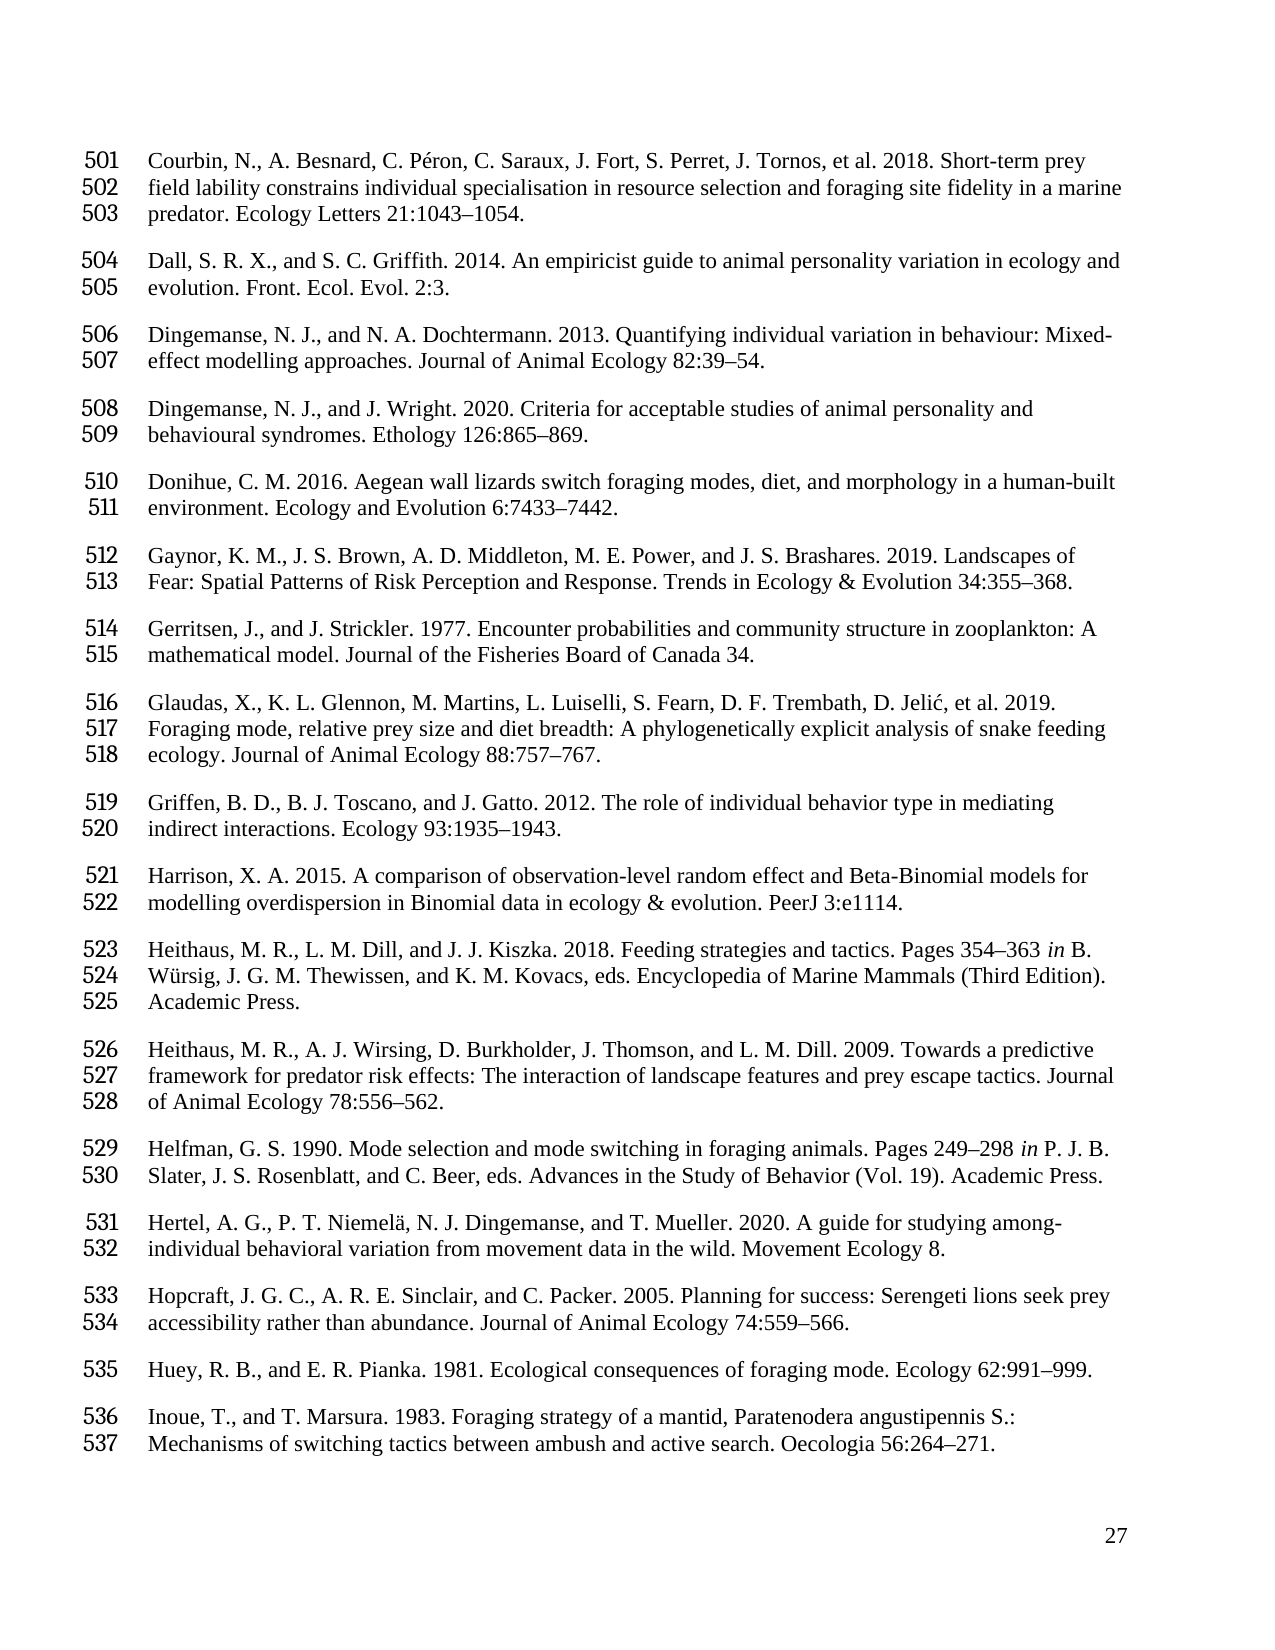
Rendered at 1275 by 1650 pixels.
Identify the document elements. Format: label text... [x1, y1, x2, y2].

text Dingemanse, N. J., and J. Wright. 2020. Criteria for acceptable studies of animal personality and behavioural syndromes. Ethology 126:865–869. [148, 394, 1127, 447]
text Heithaus, M. R., A. J. Wirsing, D. Burkholder, J. Thomson, and L. M. Dill. 2009. Towards a predictive framework for predator risk effects: The interaction of landscape features and prey escape tactics. Journal of Animal Ecology 78:556–562. [148, 1036, 1127, 1115]
text Dingemanse, N. J., and N. A. Dochtermann. 2013. Quantifying individual variation in behaviour: Mixed-effect modelling approaches. Journal of Animal Ecology 82:39–54. [148, 321, 1127, 374]
text Griffen, B. D., B. J. Toscano, and J. Gatto. 2012. The role of individual behavior type in mediating indirect interactions. Ecology 93:1935–1943. [148, 789, 1127, 841]
text Helfman, G. S. 1990. Mode selection and mode switching in foraging animals. Pages 249–298 in P. J. B. Slater, J. S. Rosenblatt, and C. Beer, eds. Advances in the Study of Behavior (Vol. 19). Academic Press. [148, 1136, 1127, 1188]
text Gaynor, K. M., J. S. Brown, A. D. Middleton, M. E. Power, and J. S. Brashares. 2019. Landscapes of Fear: Spatial Patterns of Risk Perception and Response. Trends in Ecology & Evolution 34:355–368. [148, 542, 1127, 594]
text Glaudas, X., K. L. Glennon, M. Martins, L. Luiselli, S. Fearn, D. F. Trembath, D. Jelić, et al. 2019. Foraging mode, relative prey size and diet breadth: A phylogenetically explicit analysis of snake feeding ecology. Journal of Animal Ecology 88:757–767. [148, 689, 1127, 768]
text Harrison, X. A. 2015. A comparison of observation-level random effect and Beta-Binomial models for modelling overdispersion in Binomial data in ecology & evolution. PeerJ 3:e1114. [148, 862, 1127, 915]
text Inoue, T., and T. Marsura. 1983. Foraging strategy of a mantid, Paratenodera angustipennis S.: Mechanisms of switching tactics between ambush and active search. Oecologia 56:264–271. [148, 1403, 1127, 1456]
text Courbin, N., A. Besnard, C. Péron, C. Saraux, J. Fort, S. Perret, J. Tornos, et al. 2018. Short-term prey field lability constrains individual specialisation in resource selection and foraging site fidelity in a marine predator. Ecology Letters 21:1043–1054. [148, 148, 1127, 227]
text Hopcraft, J. G. C., A. R. E. Sinclair, and C. Packer. 2005. Planning for success: Serengeti lions seek prey accessibility rather than abundance. Journal of Animal Ecology 74:559–566. [148, 1283, 1127, 1335]
text Huey, R. B., and E. R. Pianka. 1981. Ecological consequences of foraging mode. Ecology 62:991–999. [148, 1356, 1127, 1382]
text Donihue, C. M. 2016. Aegean wall lizards switch foraging modes, diet, and morphology in a human-built environment. Ecology and Evolution 6:7433–7442. [148, 468, 1127, 521]
text Heithaus, M. R., L. M. Dill, and J. J. Kiszka. 2018. Feeding strategies and tactics. Pages 354–363 in B. Würsig, J. G. M. Thewissen, and K. M. Kovacs, eds. Encyclopedia of Marine Mammals (Third Edition). Academic Press. [148, 936, 1127, 1015]
text Dall, S. R. X., and S. C. Griffith. 2014. An empiricist guide to animal personality variation in ecology and evolution. Front. Ecol. Evol. 2:3. [148, 247, 1127, 300]
text Gerritsen, J., and J. Strickler. 1977. Encounter probabilities and community structure in zooplankton: A mathematical model. Journal of the Fisheries Board of Canada 34. [148, 615, 1127, 668]
text Hertel, A. G., P. T. Niemelä, N. J. Dingemanse, and T. Mueller. 2020. A guide for studying among-individual behavioral variation from movement data in the wild. Movement Ecology 8. [148, 1209, 1127, 1262]
